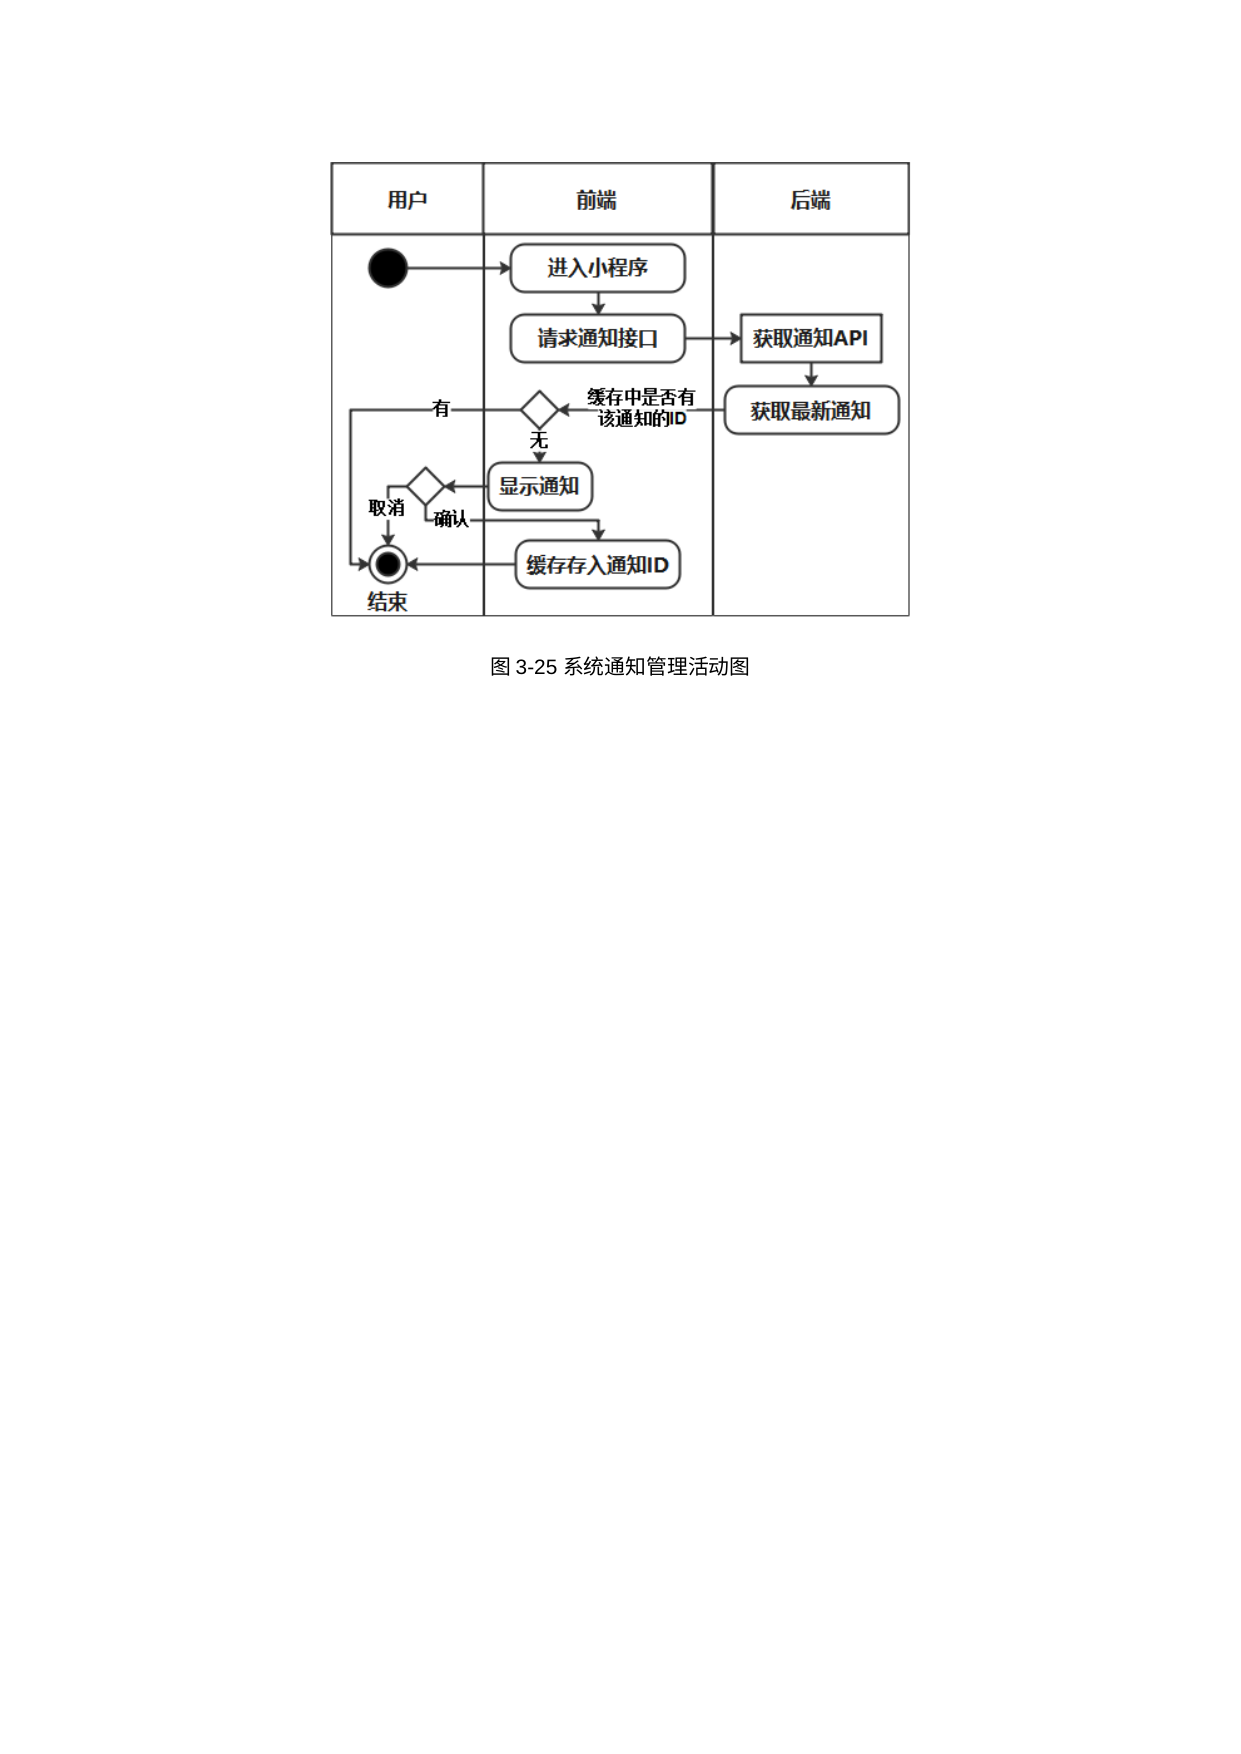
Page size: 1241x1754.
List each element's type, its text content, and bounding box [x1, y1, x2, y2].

text 图 3-25 系统通知管理活动图 [187, 649, 1053, 682]
picture [330, 162, 911, 619]
